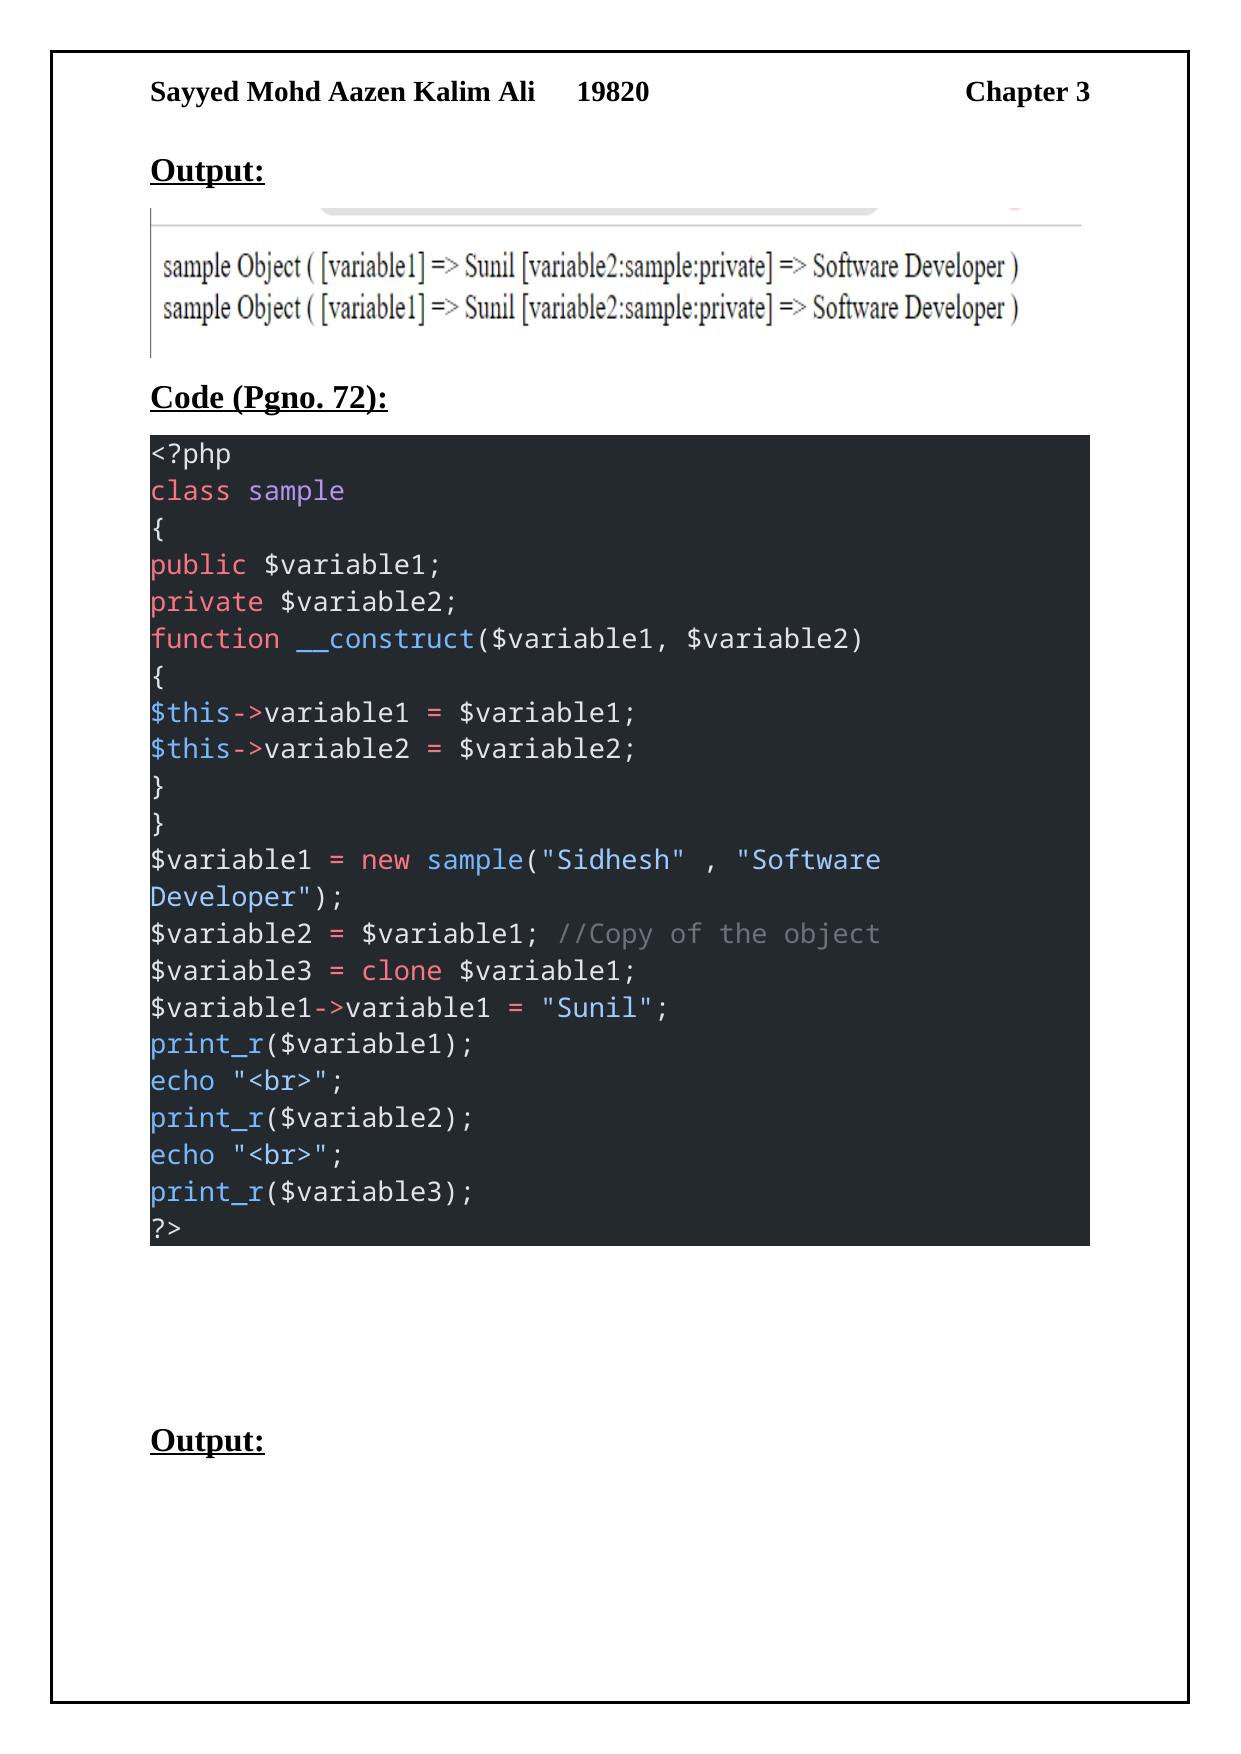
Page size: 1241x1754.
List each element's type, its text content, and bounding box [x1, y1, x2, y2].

text function __construct($variable1, $variable2) [150, 619, 1090, 656]
text Output: [150, 1420, 1090, 1458]
text $this->variable1 = $variable1; [150, 693, 1090, 730]
text ?> [150, 1209, 1090, 1246]
text Output: [150, 150, 1090, 188]
text echo "<br>"; [150, 1136, 1090, 1172]
text $this->variable2 = $variable2; [150, 730, 1090, 767]
text $variable2 = $variable1; //Copy of the object [150, 914, 1090, 951]
text { [150, 509, 1090, 546]
text print_r($variable2); [150, 1099, 1090, 1136]
text private $variable2; [150, 582, 1090, 619]
text class sample [150, 472, 1090, 509]
text $variable1 = new sample("Sidhesh" , "Software Developer"); [150, 841, 1090, 914]
text } [150, 767, 1090, 804]
text $variable1->variable1 = "Sunil"; [150, 988, 1090, 1025]
text } [150, 804, 1090, 841]
text public $variable1; [150, 546, 1090, 582]
text echo "<br>"; [150, 1062, 1090, 1099]
text Code (Pgno. 72): [150, 377, 1090, 415]
text <?php [150, 435, 1090, 472]
picture [150, 208, 1082, 358]
text $variable3 = clone $variable1; [150, 951, 1090, 988]
text print_r($variable1); [150, 1025, 1090, 1062]
text print_r($variable3); [150, 1172, 1090, 1209]
text { [150, 656, 1090, 693]
